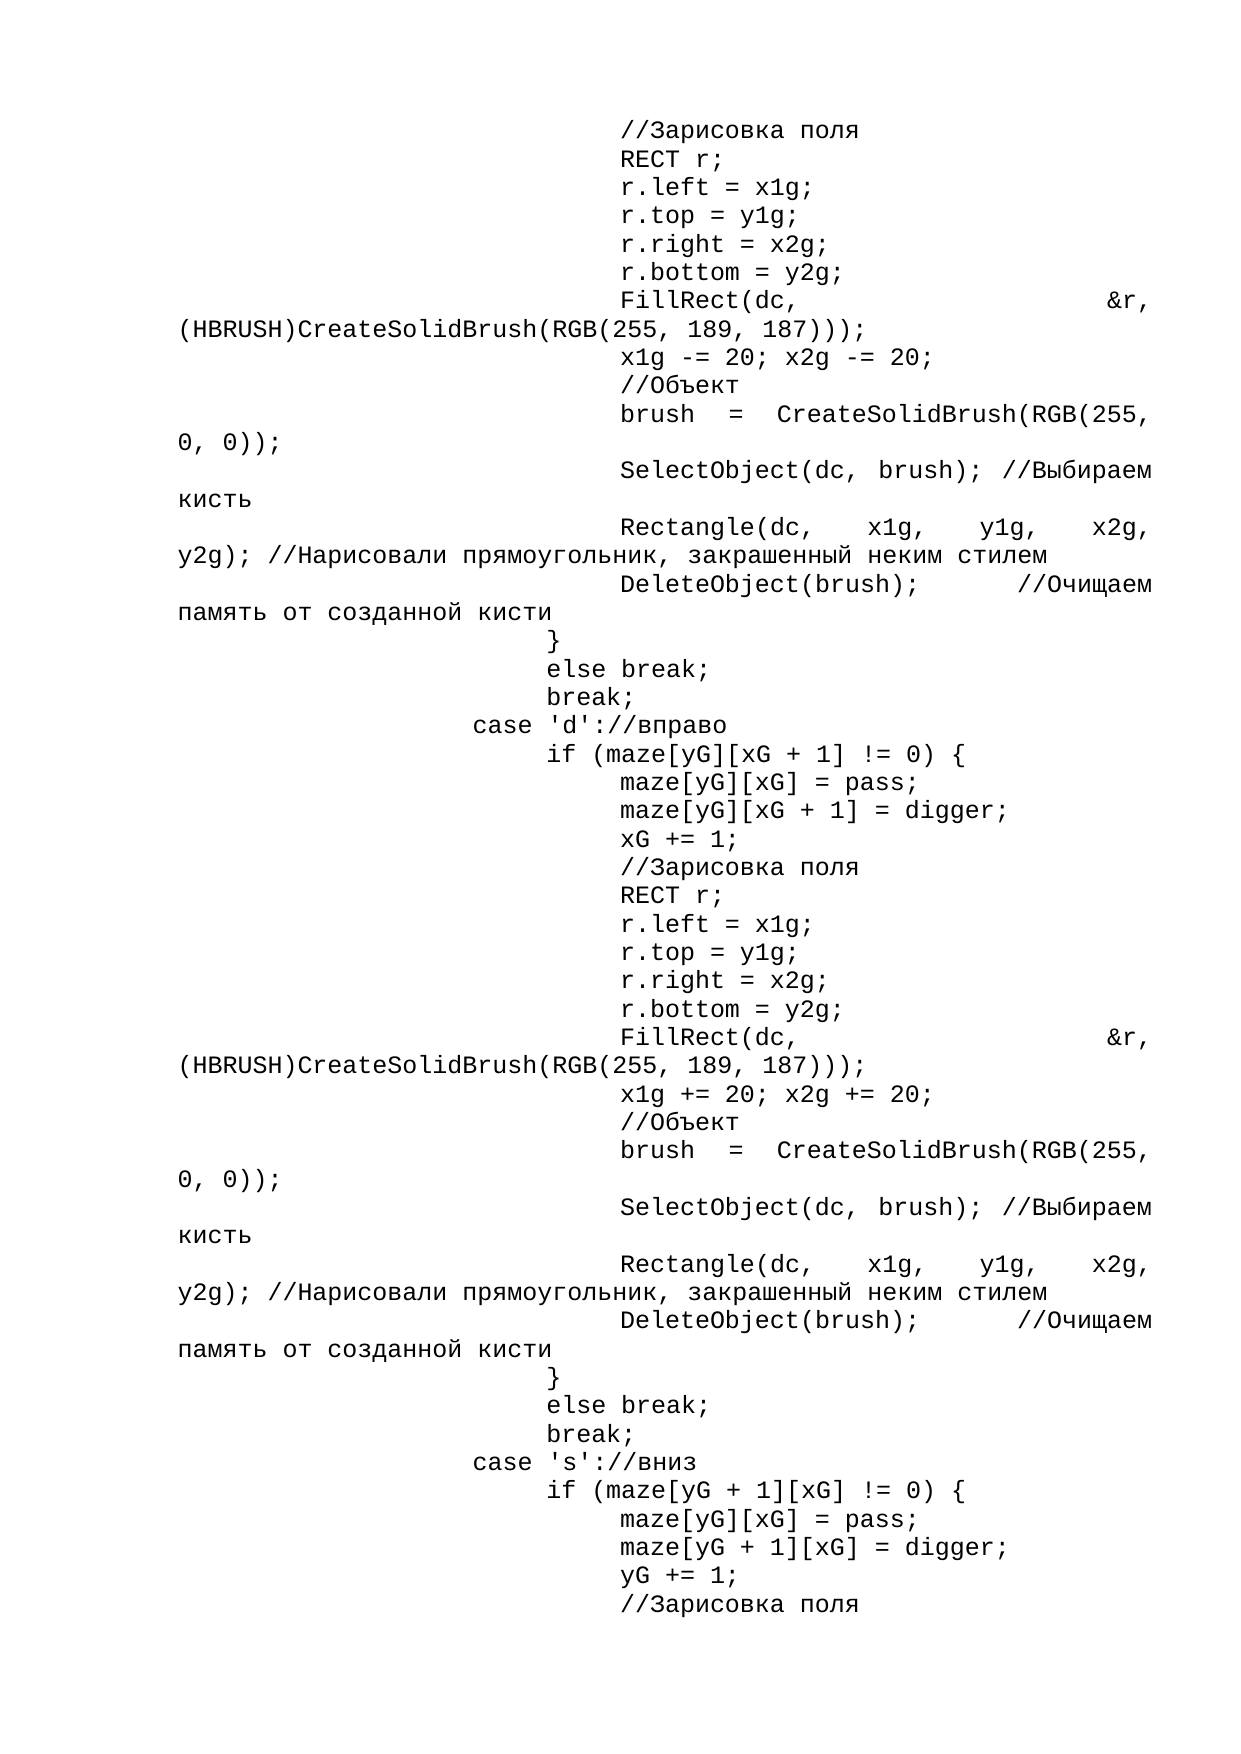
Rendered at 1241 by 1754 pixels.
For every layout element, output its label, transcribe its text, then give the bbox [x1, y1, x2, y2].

text r.bottom = y2g; [177, 260, 1152, 288]
text r.left = x1g; [177, 911, 1152, 940]
text else break; [177, 656, 1152, 685]
text //Объект [177, 373, 1152, 401]
text //Объект [177, 1110, 1152, 1138]
text r.top = y1g; [177, 940, 1152, 968]
text brush = CreateSolidBrush(RGB(255, 0, 0)); [177, 401, 1152, 458]
text //Зарисовка поля [177, 118, 1152, 146]
text maze[yG][xG] = pass; [177, 770, 1152, 798]
text //Зарисовка поля [177, 1591, 1152, 1620]
text x1g -= 20; x2g -= 20; [177, 345, 1152, 373]
text break; [177, 685, 1152, 713]
text Rectangle(dc, x1g, y1g, x2g, y2g); //Нарисовали прямоугольник, закрашенный неким стилем [177, 1251, 1152, 1308]
text maze[yG][xG] = pass; [177, 1506, 1152, 1535]
text SelectObject(dc, brush); //Выбираем кисть [177, 458, 1152, 515]
text yG += 1; [177, 1563, 1152, 1591]
text //Зарисовка поля [177, 855, 1152, 883]
text r.top = y1g; [177, 203, 1152, 231]
text } [177, 1365, 1152, 1393]
text FillRect(dc, &r, (HBRUSH)CreateSolidBrush(RGB(255, 189, 187))); [177, 288, 1152, 345]
text maze[yG][xG + 1] = digger; [177, 798, 1152, 826]
text if (maze[yG + 1][xG] != 0) { [177, 1478, 1152, 1506]
text maze[yG + 1][xG] = digger; [177, 1535, 1152, 1563]
text r.right = x2g; [177, 968, 1152, 996]
text r.bottom = y2g; [177, 996, 1152, 1025]
text DeleteObject(brush); //Очищаем память от созданной кисти [177, 1308, 1152, 1365]
text break; [177, 1421, 1152, 1450]
text else break; [177, 1393, 1152, 1421]
text RECT r; [177, 146, 1152, 175]
text r.left = x1g; [177, 175, 1152, 203]
text Rectangle(dc, x1g, y1g, x2g, y2g); //Нарисовали прямоугольник, закрашенный неким стилем [177, 515, 1152, 571]
text if (maze[yG][xG + 1] != 0) { [177, 741, 1152, 770]
text SelectObject(dc, brush); //Выбираем кисть [177, 1195, 1152, 1251]
text FillRect(dc, &r, (HBRUSH)CreateSolidBrush(RGB(255, 189, 187))); [177, 1025, 1152, 1081]
text xG += 1; [177, 826, 1152, 855]
text x1g += 20; x2g += 20; [177, 1081, 1152, 1110]
text r.right = x2g; [177, 231, 1152, 260]
text RECT r; [177, 883, 1152, 911]
text } [177, 628, 1152, 656]
text DeleteObject(brush); //Очищаем память от созданной кисти [177, 571, 1152, 628]
text case 's'://вниз [177, 1450, 1152, 1478]
text case 'd'://вправо [177, 713, 1152, 741]
text brush = CreateSolidBrush(RGB(255, 0, 0)); [177, 1138, 1152, 1195]
